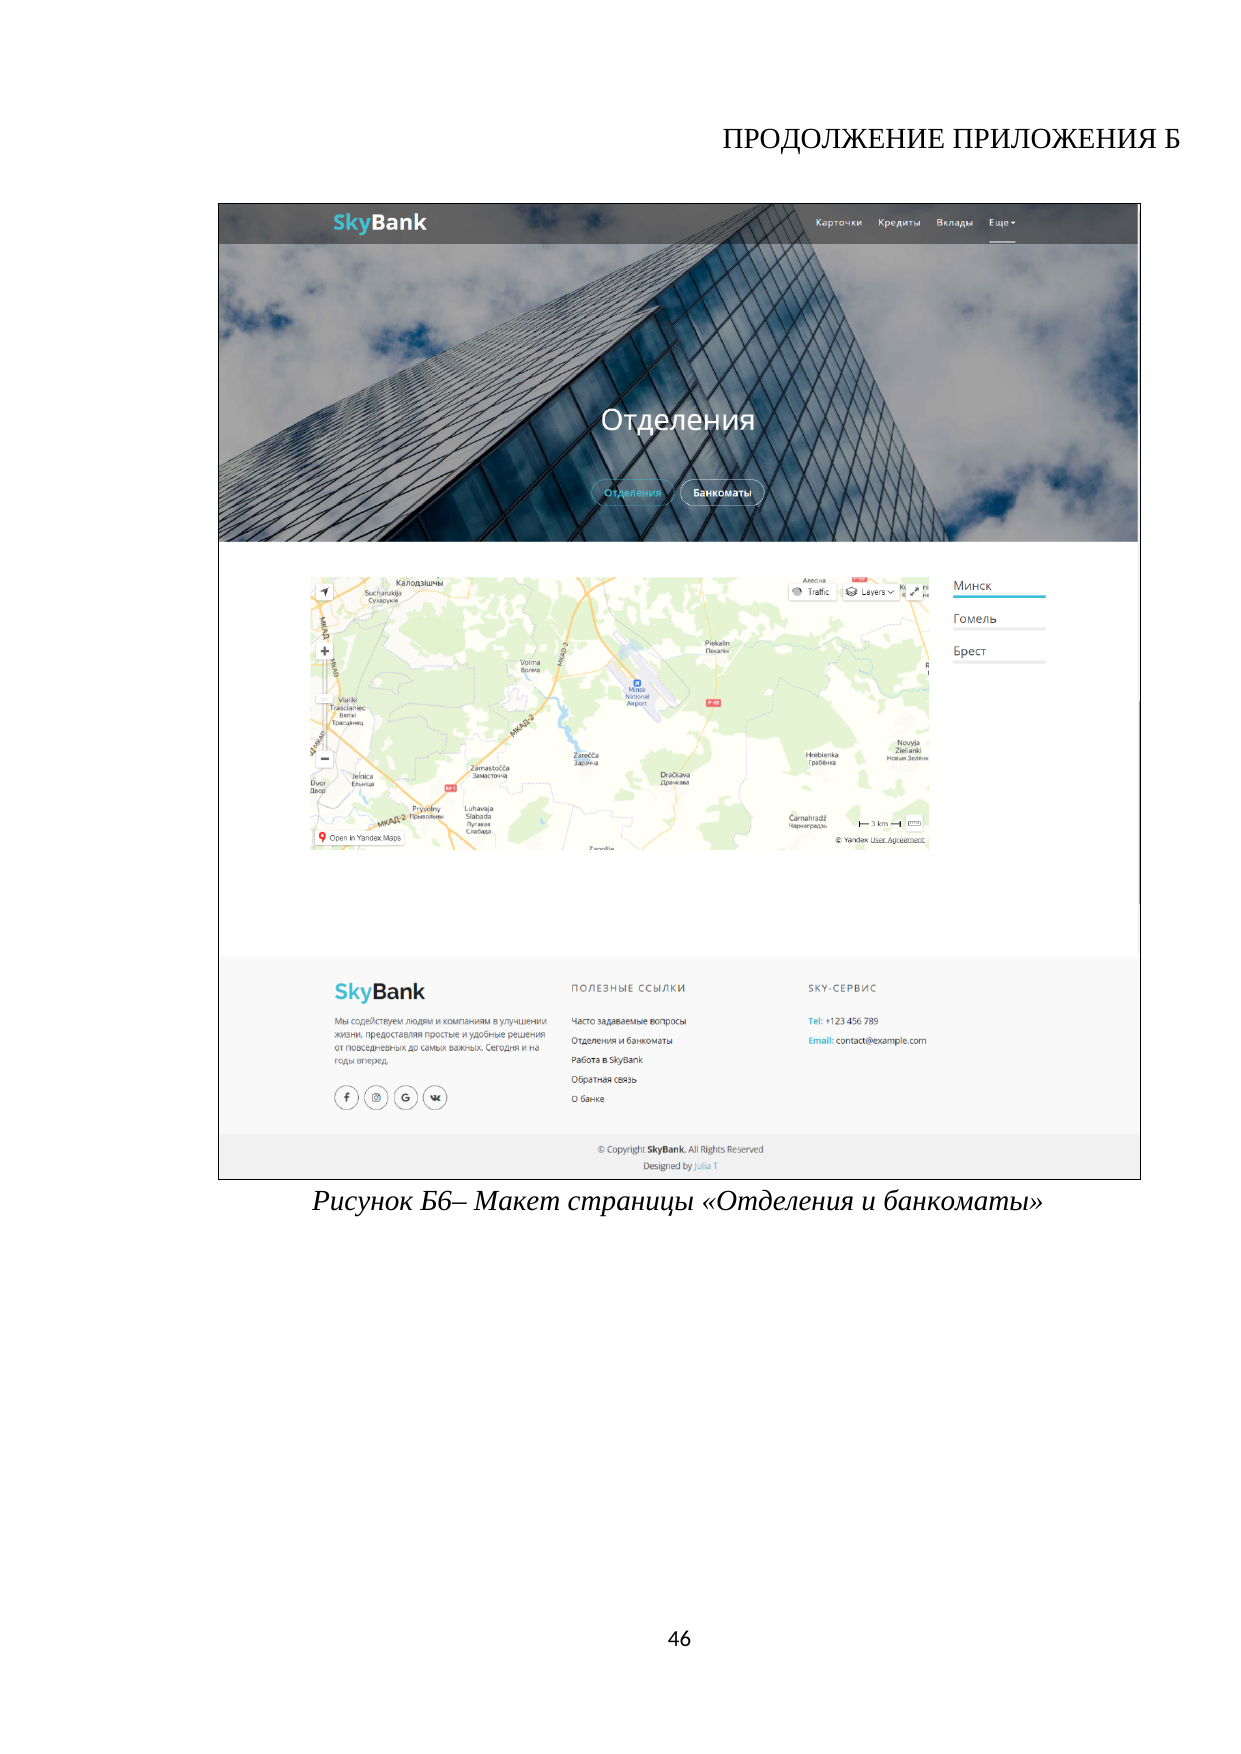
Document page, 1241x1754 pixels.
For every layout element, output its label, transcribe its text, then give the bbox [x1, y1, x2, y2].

picture [219, 204, 1140, 1179]
text ПРОДОЛЖЕНИЕ ПРИЛОЖЕНИЯ Б [177, 118, 1181, 156]
